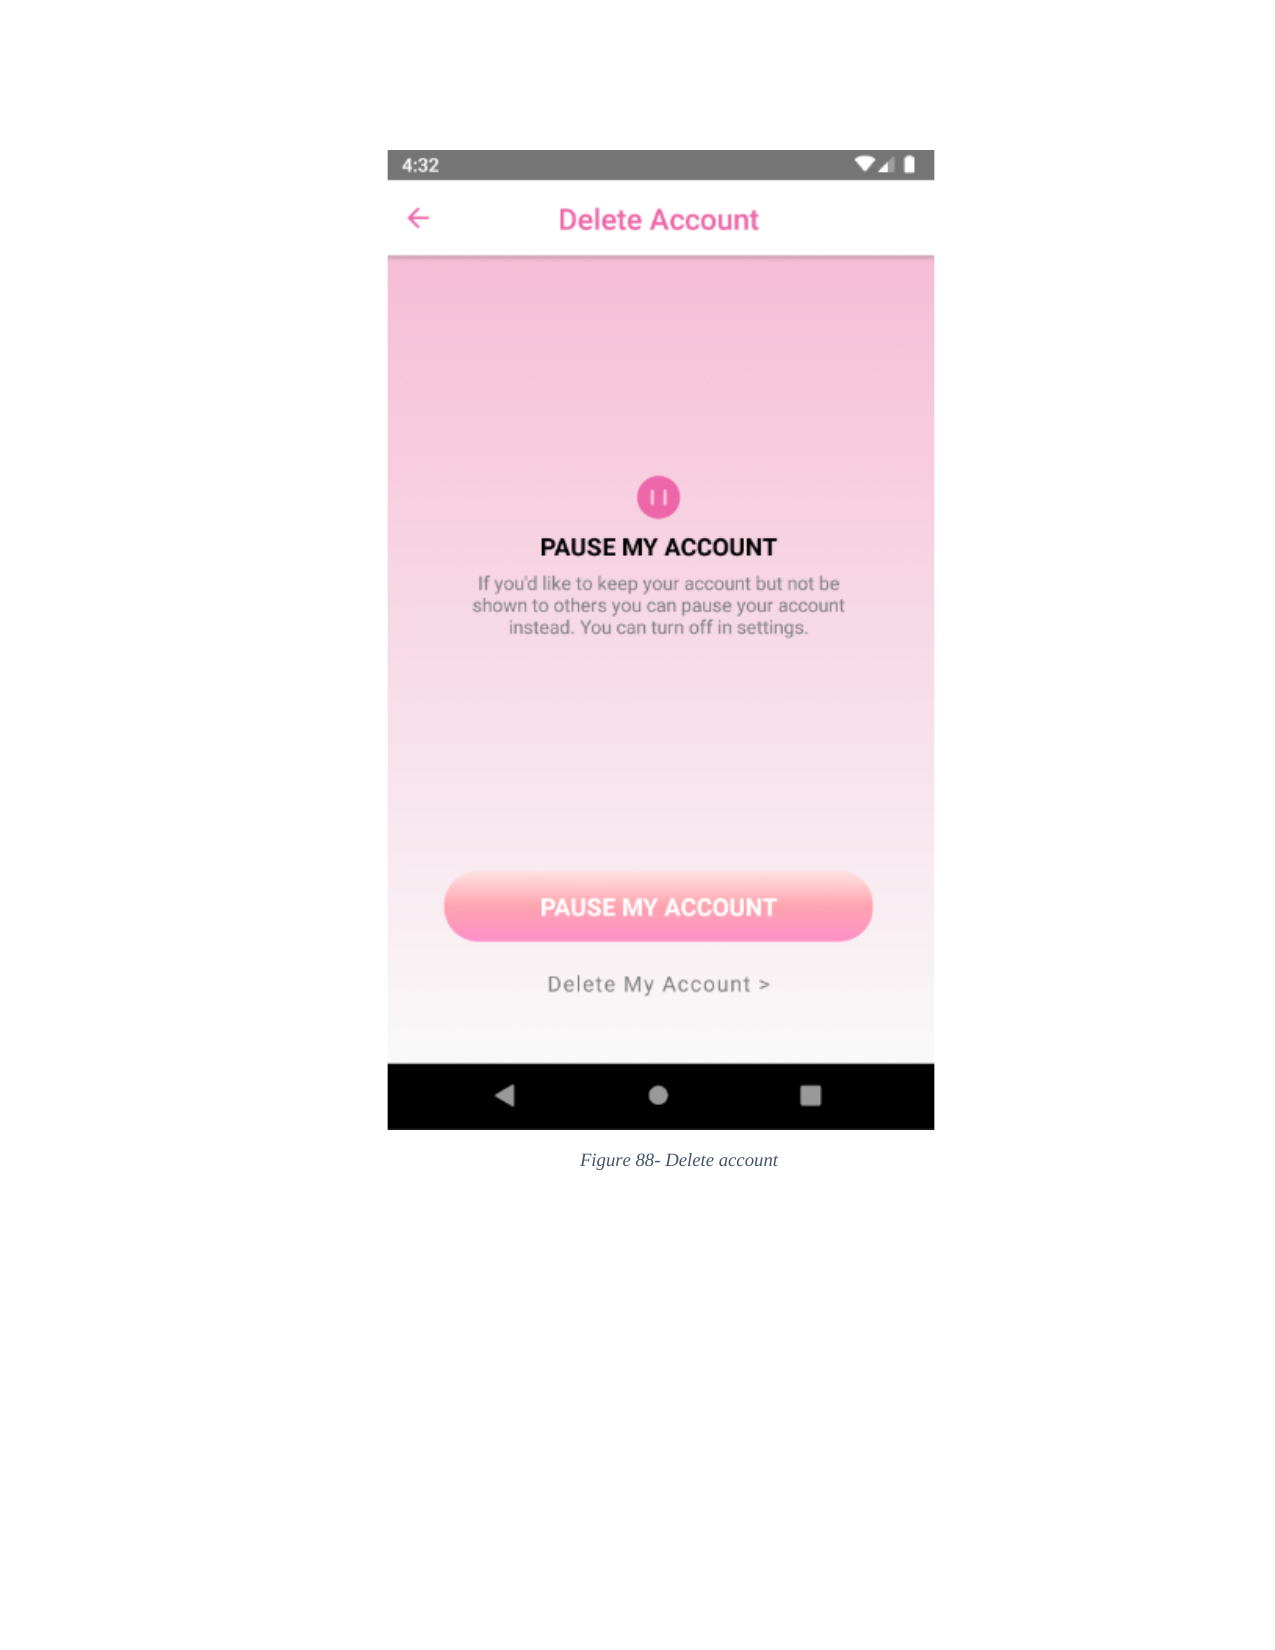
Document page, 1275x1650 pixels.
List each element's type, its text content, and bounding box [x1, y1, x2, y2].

picture [387, 150, 935, 1130]
text Figure 88- Delete account [234, 1149, 1125, 1170]
